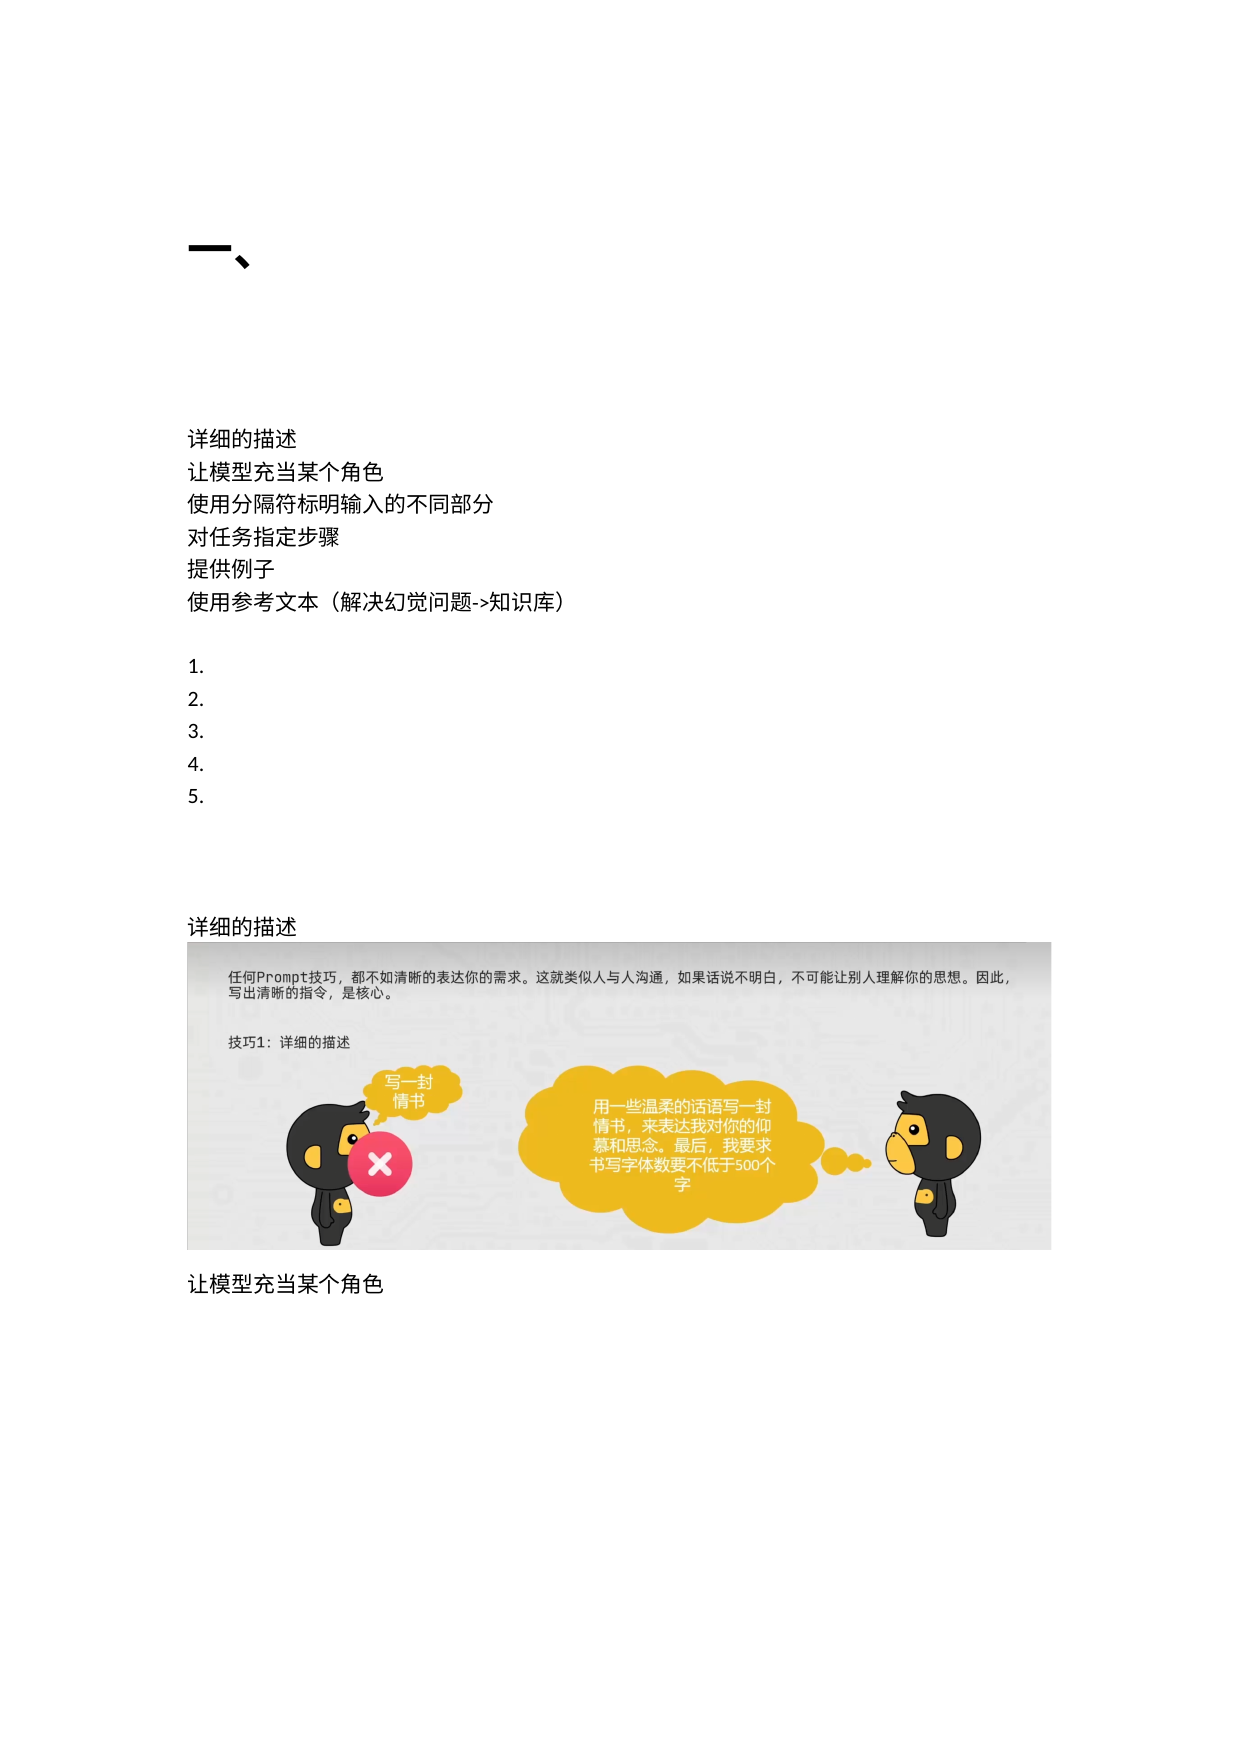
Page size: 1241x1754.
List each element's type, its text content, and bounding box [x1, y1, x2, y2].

subtitle 一、 [187, 197, 1053, 295]
list 让模型充当某个角色 [187, 454, 1053, 487]
list 使用分隔符标明输入的不同部分 [187, 487, 1053, 519]
list 让模型充当某个角色 [187, 1267, 1053, 1299]
list 对任务指定步骤 [187, 519, 1053, 552]
picture [187, 942, 1052, 1250]
list 使用参考文本（解决幻觉问题->知识库） [187, 584, 1053, 617]
list 详细的描述 [187, 909, 1053, 942]
list 详细的描述 [187, 422, 1053, 454]
list 提供例子 [187, 552, 1053, 584]
list 5. [187, 779, 1053, 812]
